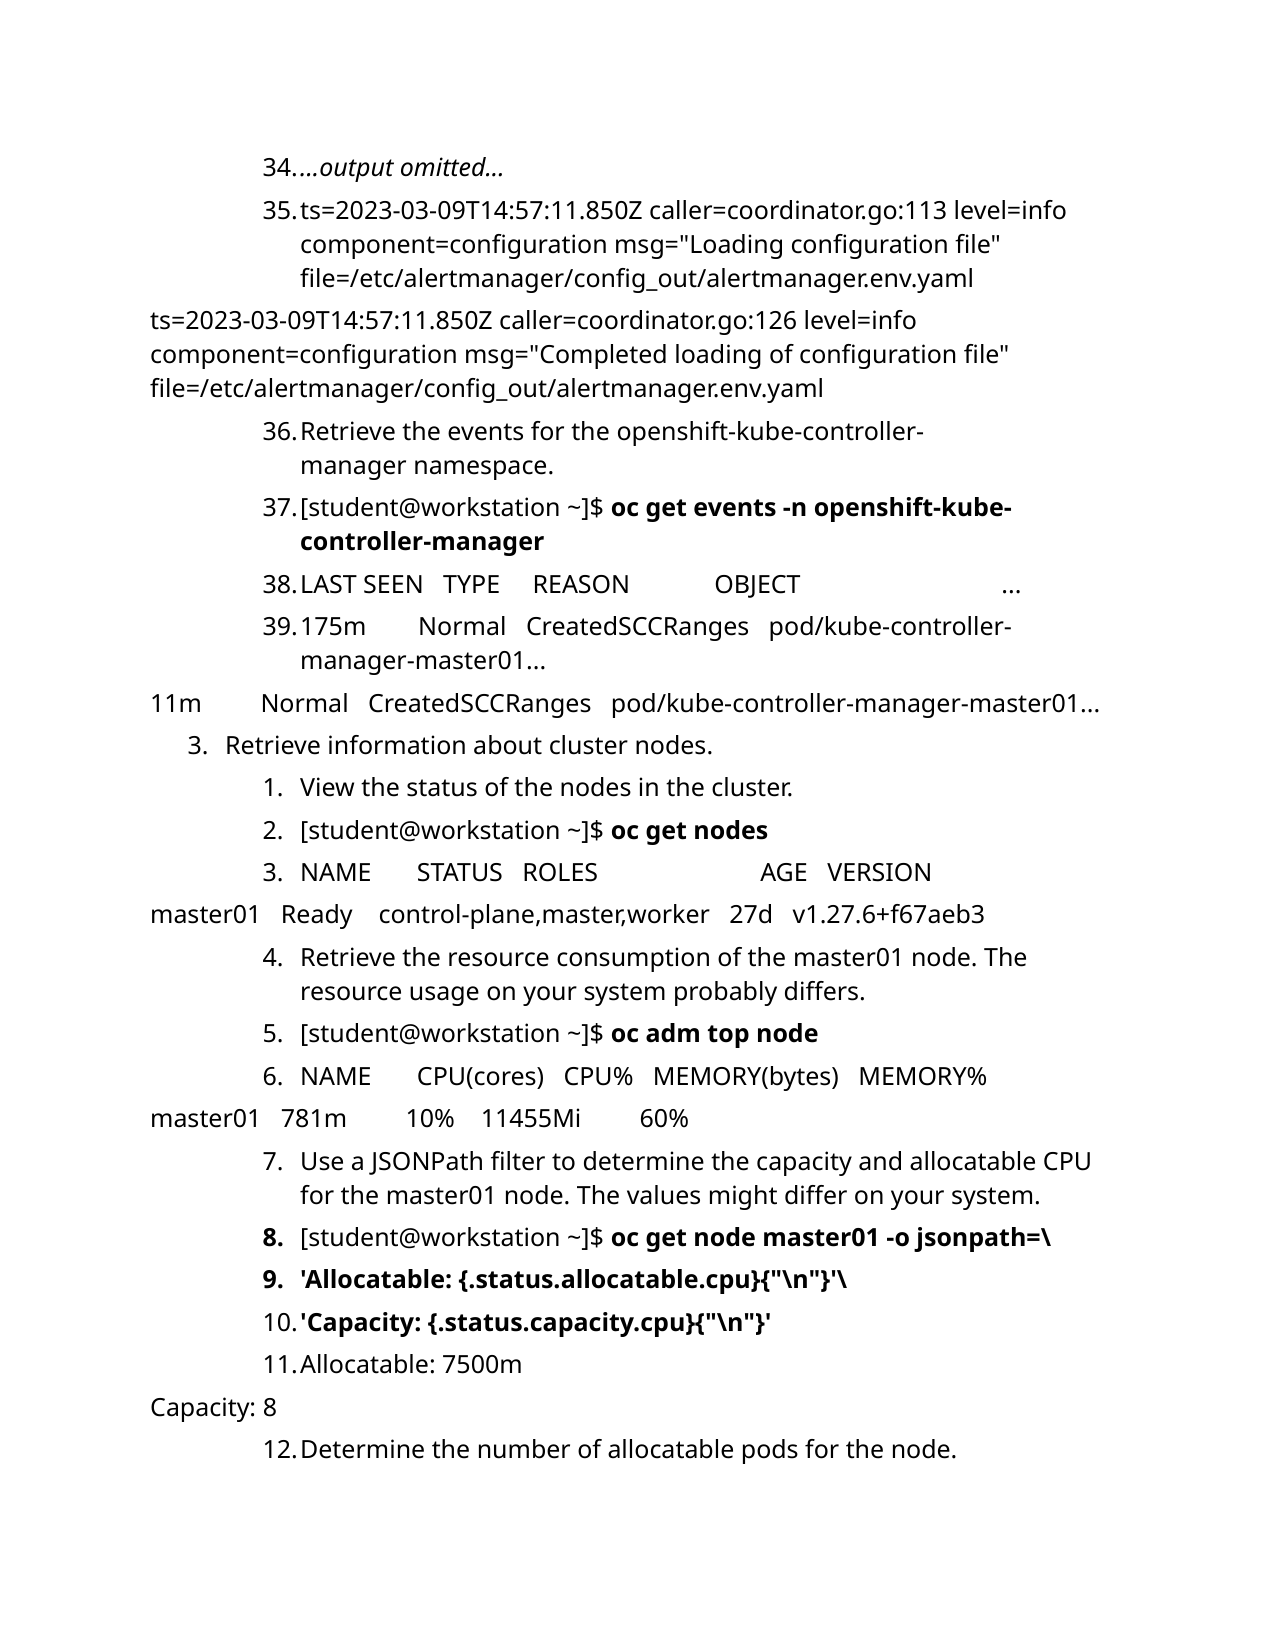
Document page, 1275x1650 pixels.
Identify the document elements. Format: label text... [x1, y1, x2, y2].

list Determine the number of allocatable pods for the node. [262, 1432, 1125, 1466]
text ts=2023-03-09T14:57:11.850Z caller=coordinator.go:126 level=info component=configuration msg="Completed loading of configuration file" file=/etc/alertmanager/config_out/alertmanager.env.yaml [150, 303, 1125, 405]
text master01 781m 10% 11455Mi 60% [150, 1101, 1125, 1135]
list LAST SEEN TYPE REASON OBJECT ... [262, 566, 1125, 600]
list Retrieve information about cluster nodes. [187, 728, 1125, 762]
list Allocatable: 7500m [262, 1347, 1125, 1381]
list Retrieve the resource consumption of the master01 node. The resource usage on your system probably differs. [262, 939, 1125, 1008]
list Retrieve the events for the openshift-kube-controller-manager namespace. [262, 413, 1125, 482]
list [student@workstation ~]$ oc adm top node [262, 1016, 1125, 1050]
list 'Allocatable: {.status.allocatable.cpu}{"\n"}'\ [262, 1262, 1125, 1296]
list ...output omitted... [262, 150, 1125, 184]
text 11m Normal CreatedSCCRanges pod/kube-controller-manager-master01... [150, 685, 1125, 719]
list View the status of the nodes in the cluster. [262, 770, 1125, 804]
list [student@workstation ~]$ oc get events -n openshift-kube-controller-manager [262, 490, 1125, 558]
list NAME CPU(cores) CPU% MEMORY(bytes) MEMORY% [262, 1058, 1125, 1092]
list ts=2023-03-09T14:57:11.850Z caller=coordinator.go:113 level=info component=configuration msg="Loading configuration file" file=/etc/alertmanager/config_out/alertmanager.env.yaml [262, 192, 1125, 294]
list [student@workstation ~]$ oc get nodes [262, 812, 1125, 846]
text Capacity: 8 [150, 1389, 1125, 1423]
list [student@workstation ~]$ oc get node master01 -o jsonpath=\ [262, 1220, 1125, 1254]
list 175m Normal CreatedSCCRanges pod/kube-controller-manager-master01... [262, 609, 1125, 677]
list NAME STATUS ROLES AGE VERSION [262, 855, 1125, 889]
list 'Capacity: {.status.capacity.cpu}{"\n"}' [262, 1304, 1125, 1338]
list Use a JSONPath filter to determine the capacity and allocatable CPU for the master01 node. The values might differ on your system. [262, 1143, 1125, 1211]
text master01 Ready control-plane,master,worker 27d v1.27.6+f67aeb3 [150, 897, 1125, 931]
